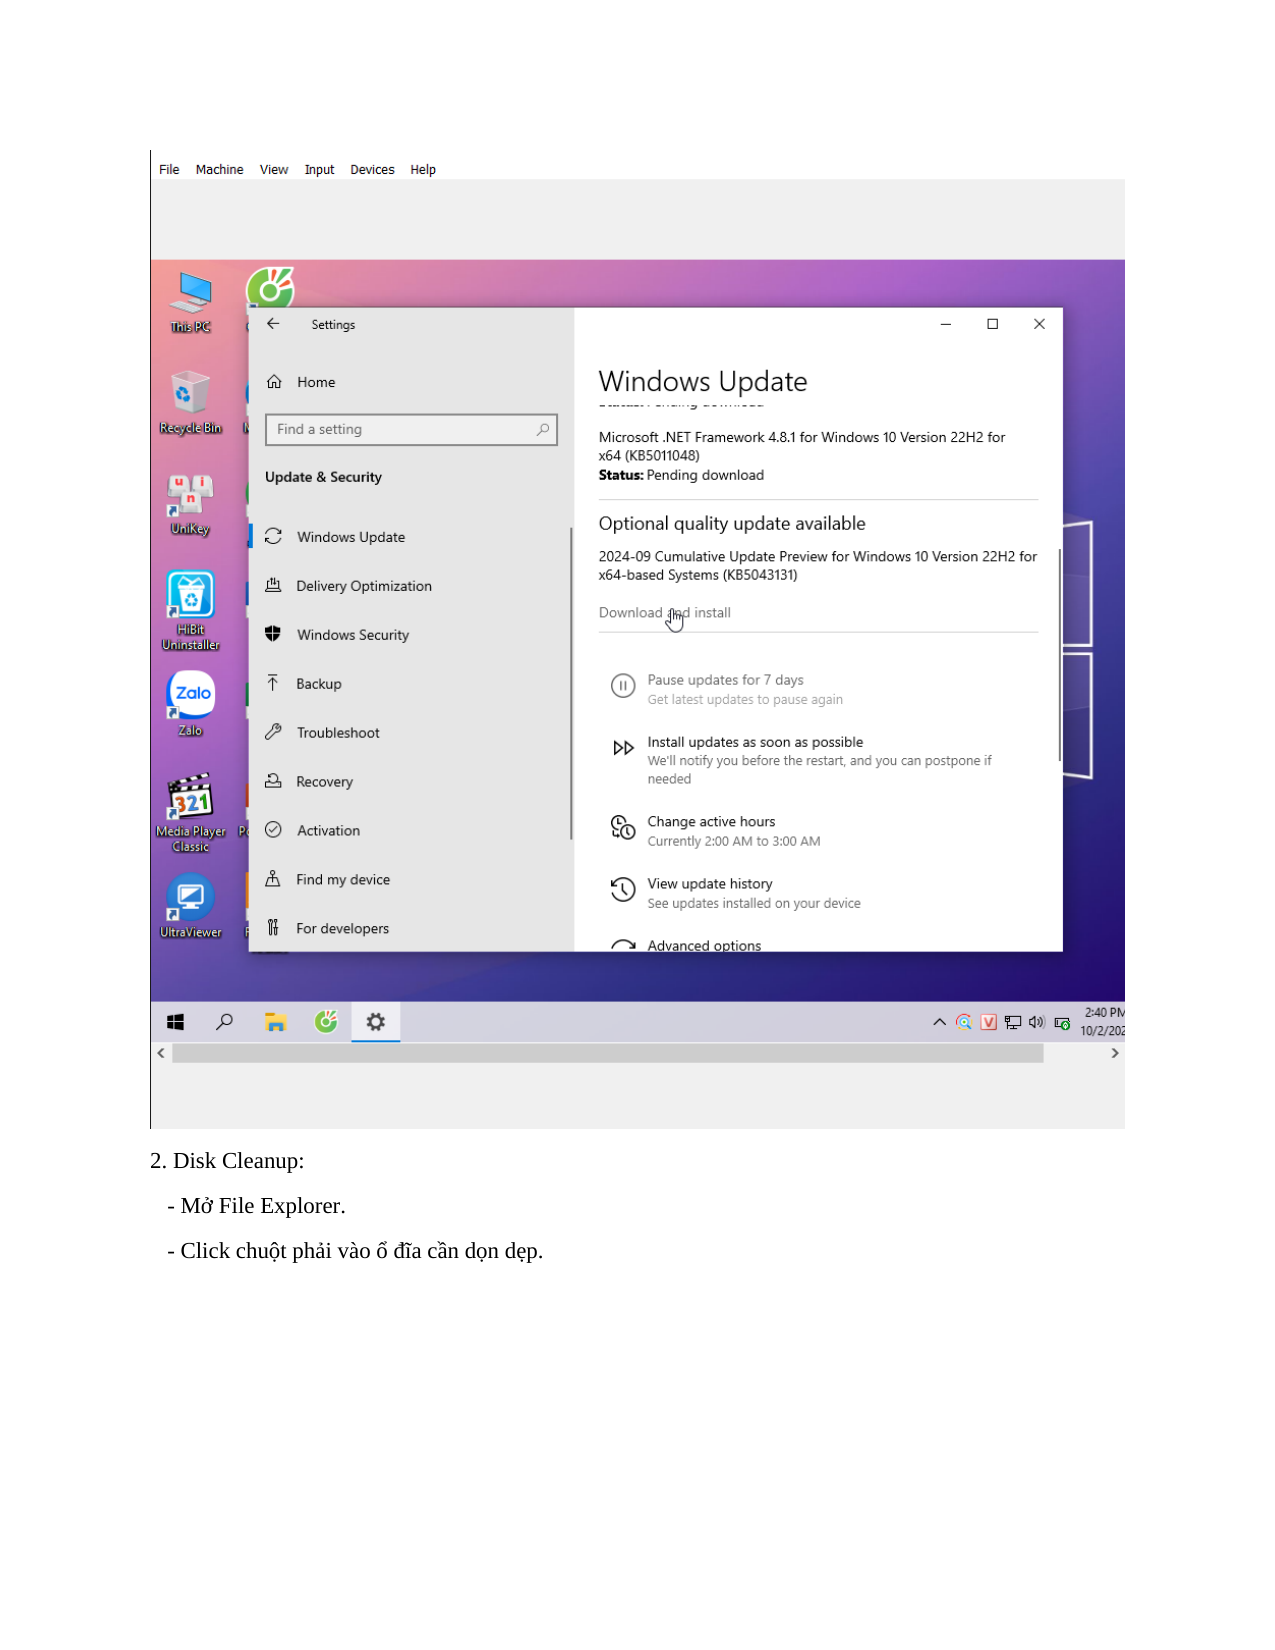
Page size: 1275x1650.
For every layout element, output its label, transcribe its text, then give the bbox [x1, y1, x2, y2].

text - Mở File Explorer. [150, 1192, 1125, 1219]
text 2. Disk Cleanup: [150, 1147, 1125, 1173]
picture [150, 150, 1125, 1129]
text - Click chuột phải vào ổ đĩa cần dọn dẹp. [150, 1237, 1125, 1264]
